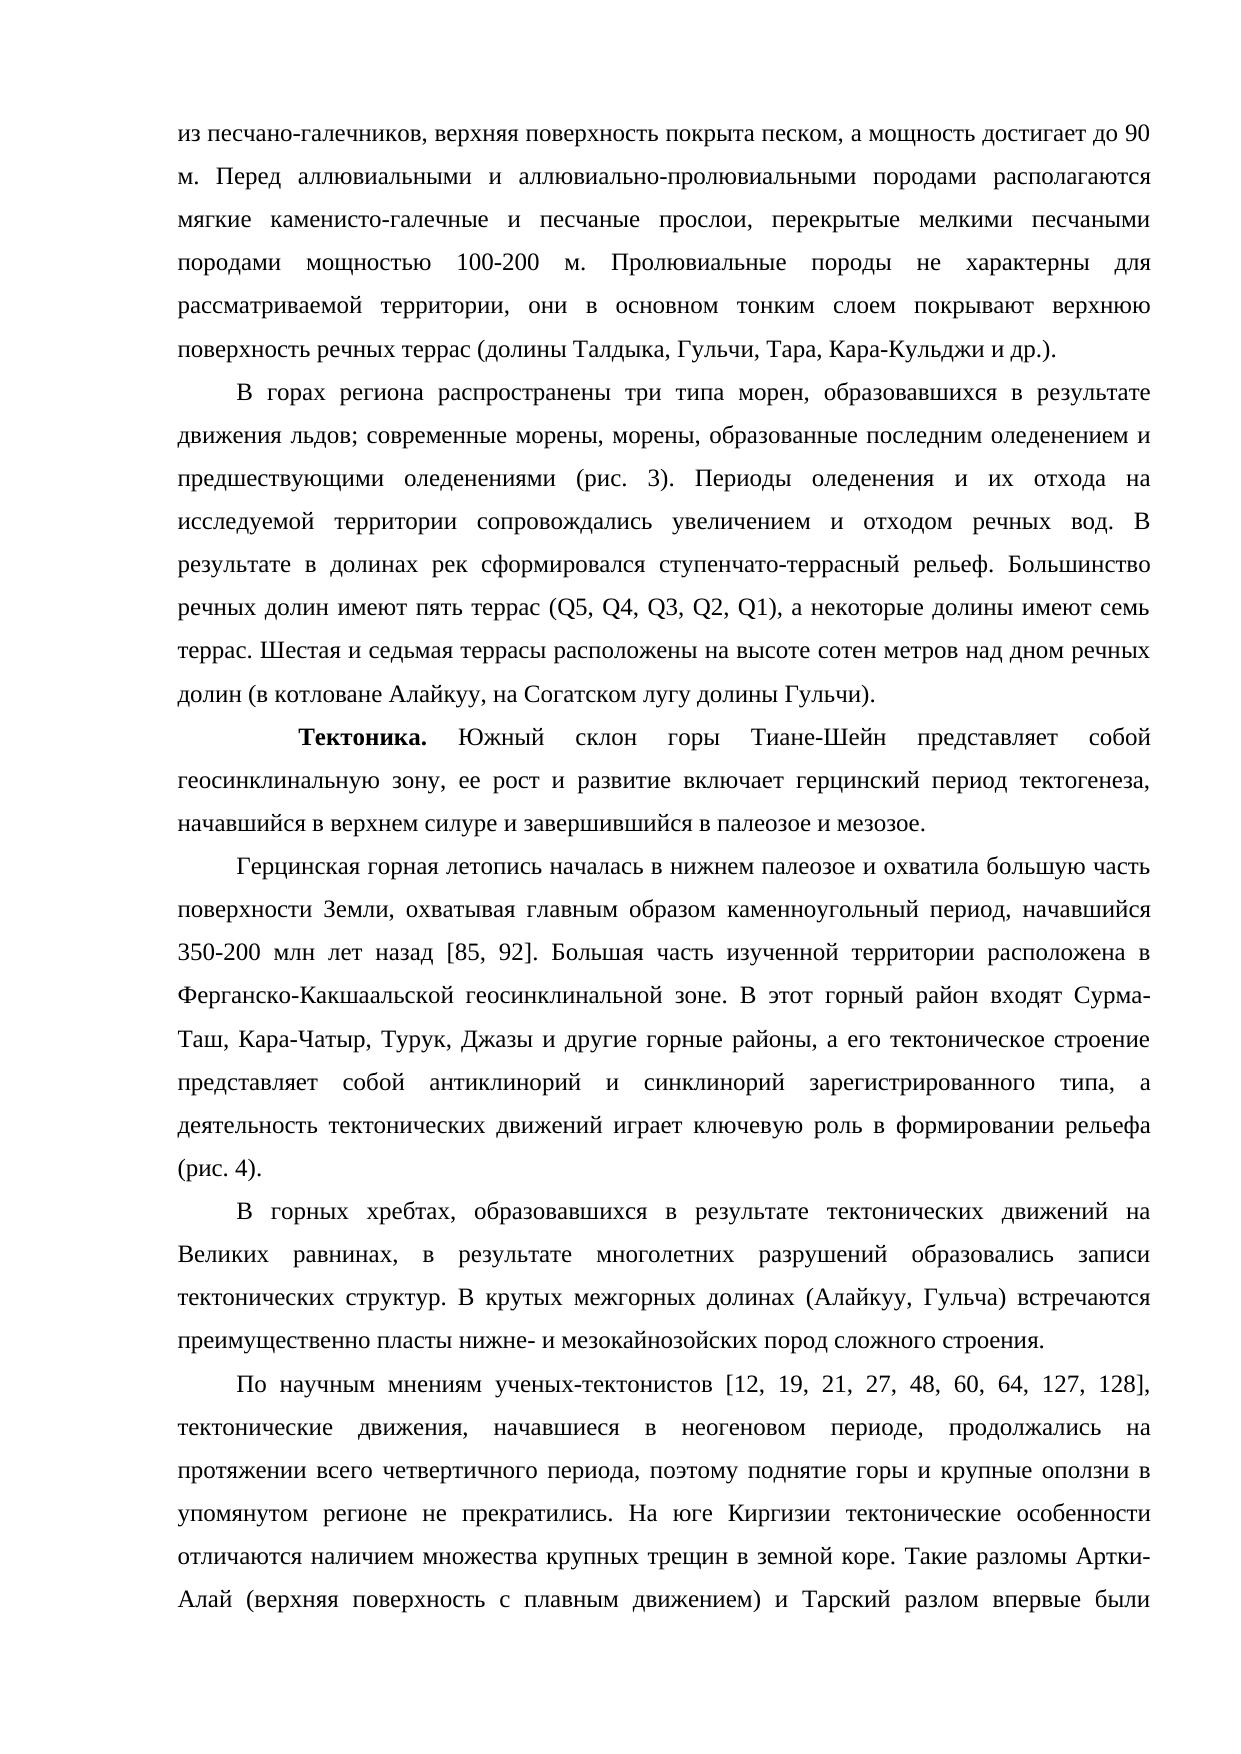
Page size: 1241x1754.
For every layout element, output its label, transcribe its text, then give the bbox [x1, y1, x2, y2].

text В горных хребтах, образовавшихся в результате тектонических движений на Великих равнинах, в результате многолетних разрушений образовались записи тектонических структур. В крутых межгорных долинах (Алайкуу, Гульча) встречаются преимущественно пласты нижне- и мезокайнозойских пород сложного строения. [177, 1196, 1152, 1354]
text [177, 1369, 1152, 1613]
text Герцинская горная летопись началась в нижнем палеозое и охватила большую часть поверхности Земли, охватывая главным образом каменноугольный период, начавшийся 350-200 млн лет назад [85, 92]. Большая часть изученной территории расположена в Ферганско-Какшаальской геосинклинальной зоне. В этот горный район входят Сурма-Таш, Кара-Чатыр, Турук, Джазы и другие горные районы, а его тектоническое строение представляет собой антиклинорий и синклинорий зарегистрированного типа, а деятельность тектонических движений играет ключевую роль в формировании рельефа (рис. 4). [177, 851, 1152, 1182]
text Тектоника. Южный склон горы Тиане-Шейн представляет собой геосинклинальную зону, ее рост и развитие включает герцинский период тектогенеза, начавшийся в верхнем силуре и завершившийся в палеозое и мезозое. [177, 722, 1152, 837]
text В горах региона распространены три типа морен, образовавшихся в результате движения льдов; современные морены, морены, образованные последним оледенением и предшествующими оледенениями (рис. 3). Периоды оледенения и их отхода на исследуемой территории сопровождались увеличением и отходом речных вод. В результате в долинах рек сформировался ступенчато-террасный рельеф. Большинство речных долин имеют пять террас (Q5, Q4, Q3, Q2, Q1), а некоторые долины имеют семь террас. Шестая и седьмая террасы расположены на высоте сотен метров над дном речных долин (в котловане Алайкуу, на Согатском лугу долины Гульчи). [177, 377, 1152, 707]
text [177, 118, 1152, 362]
